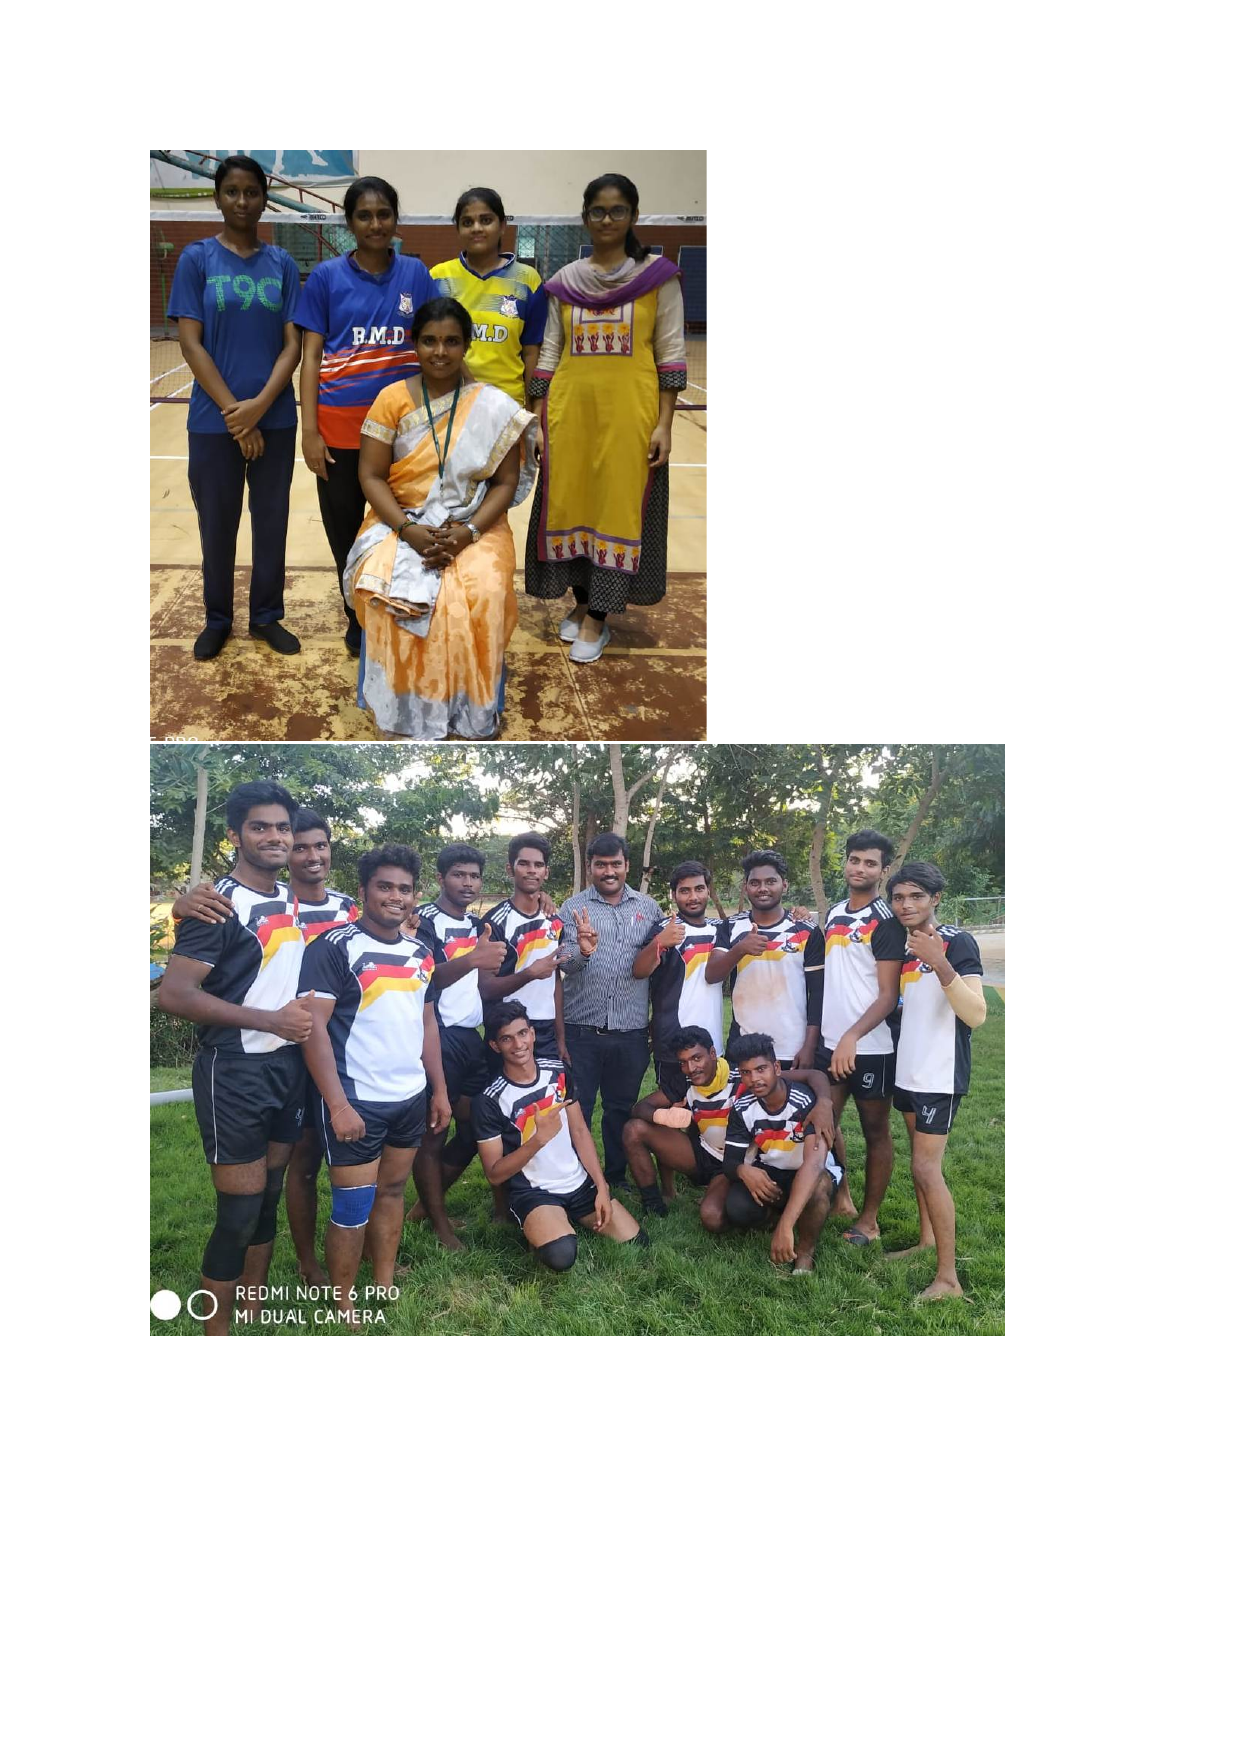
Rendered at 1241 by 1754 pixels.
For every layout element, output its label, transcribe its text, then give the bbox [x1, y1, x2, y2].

picture [150, 150, 707, 741]
picture [150, 744, 1005, 1336]
